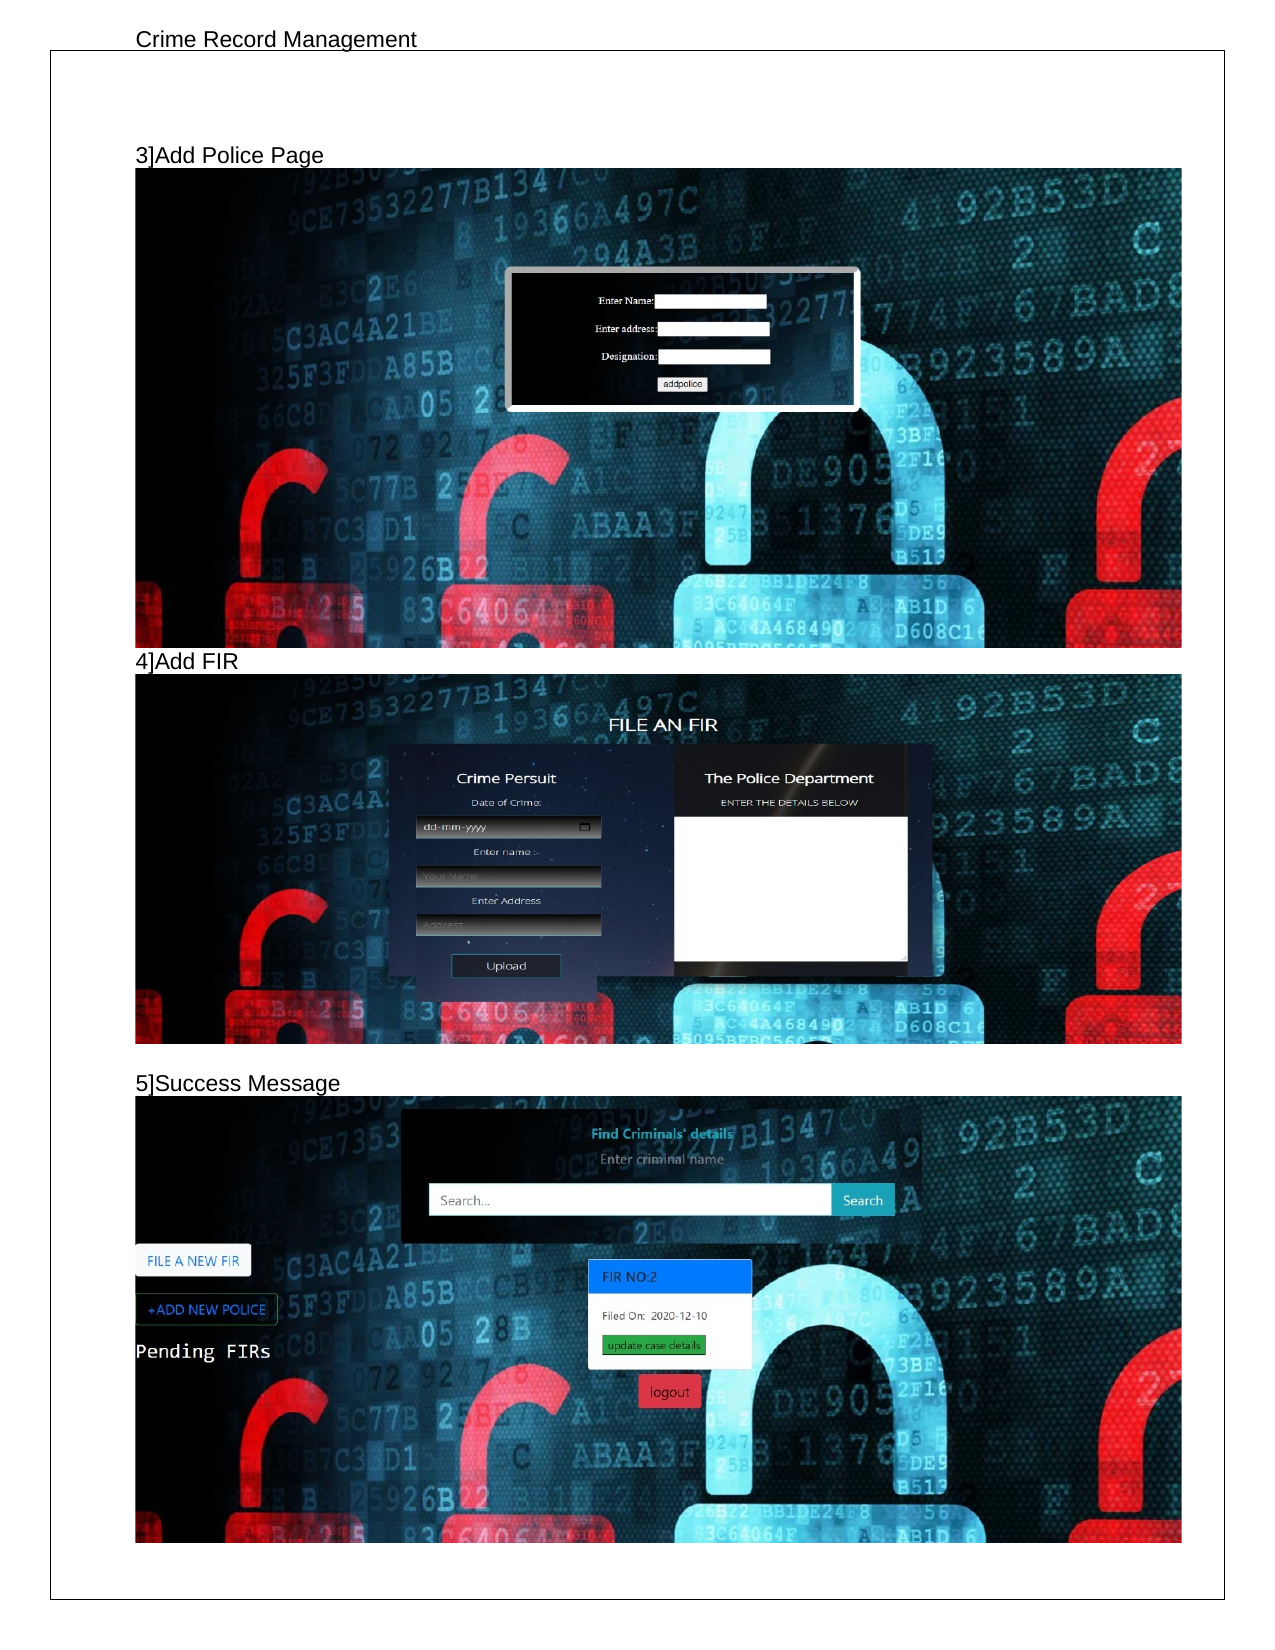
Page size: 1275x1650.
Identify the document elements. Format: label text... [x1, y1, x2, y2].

text 4]Add FIR [135, 648, 1183, 674]
picture [135, 674, 1182, 1044]
picture [135, 1096, 1182, 1543]
picture [135, 168, 1182, 648]
text 5]Success Message [135, 1070, 1183, 1096]
text 3]Add Police Page [135, 142, 1183, 168]
